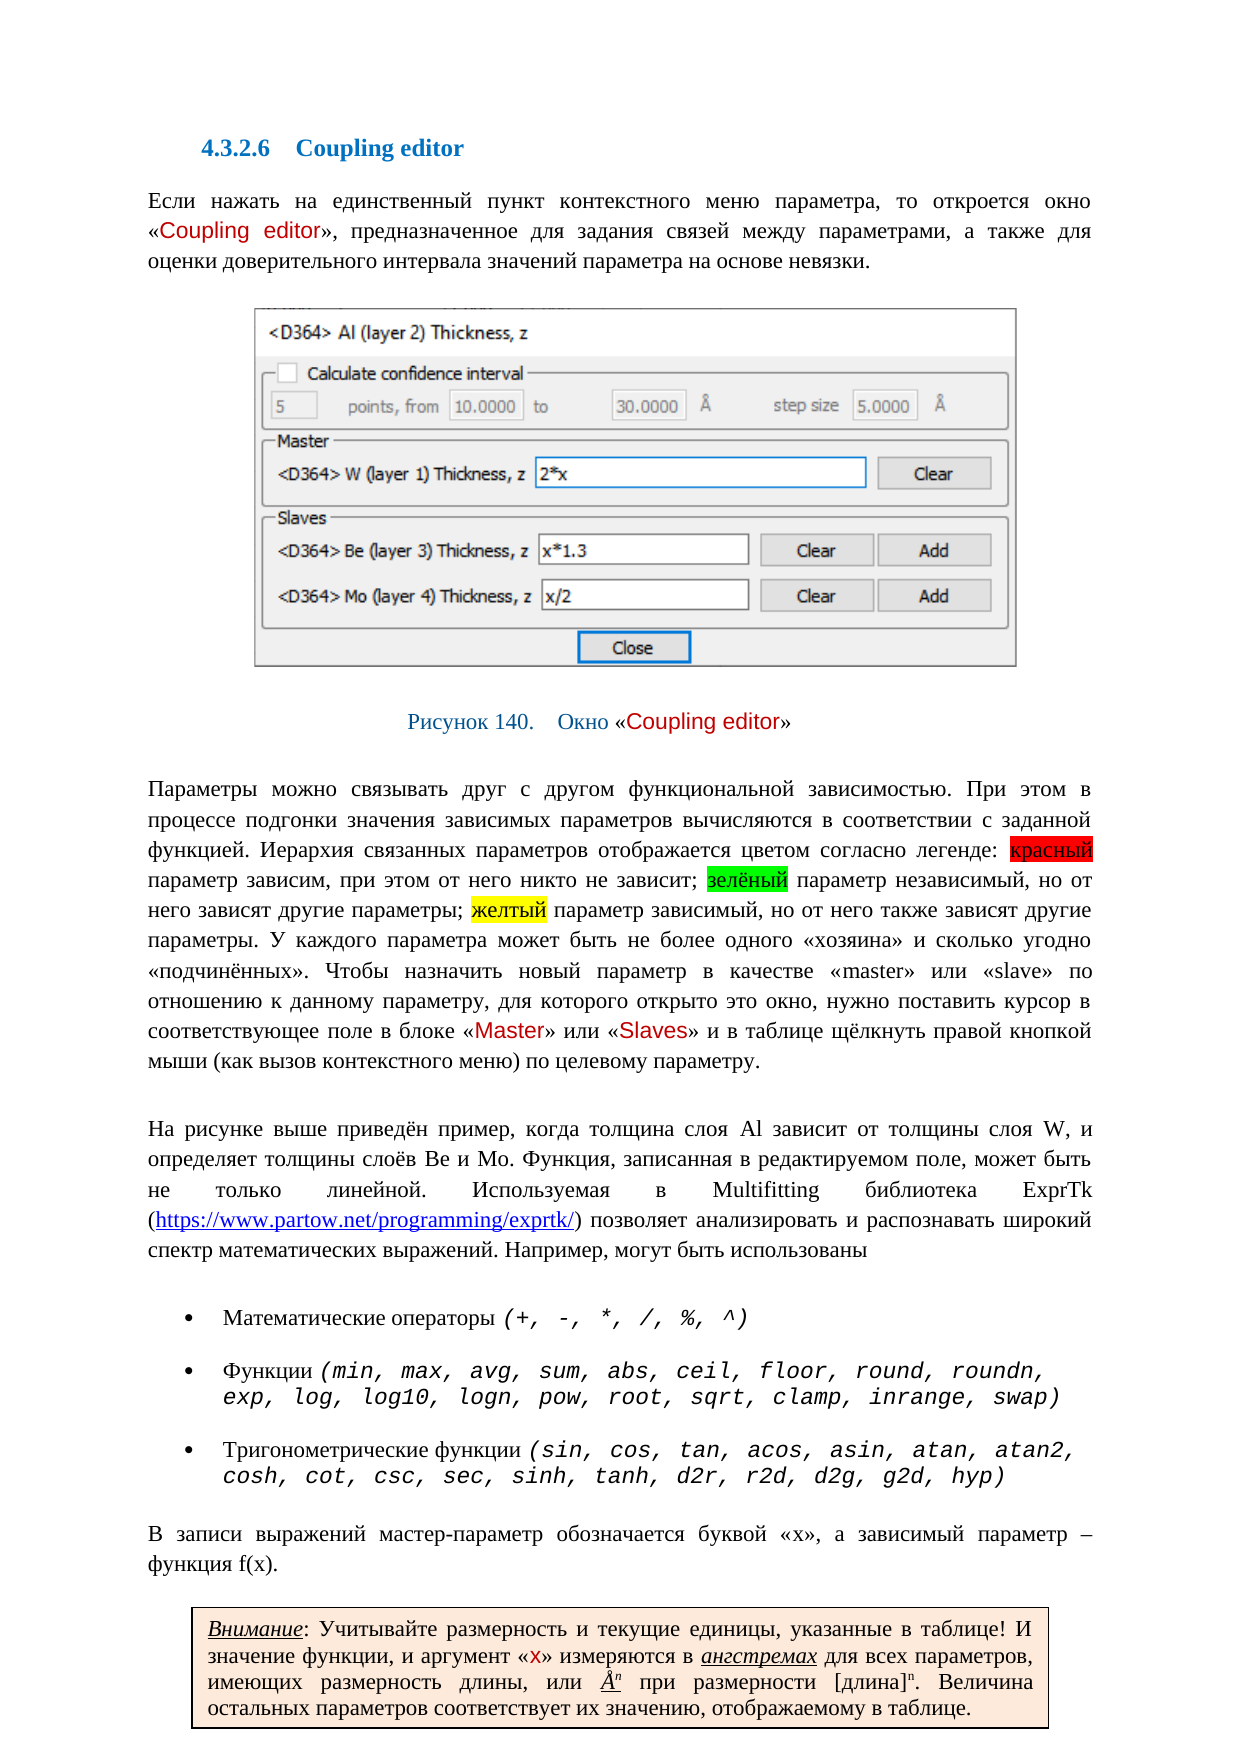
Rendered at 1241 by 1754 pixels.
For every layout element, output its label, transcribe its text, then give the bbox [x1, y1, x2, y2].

list Функции (min, max, avg, sum, abs, ceil, floor, round, roundn, exp, log, log10, logn, pow, root, sqrt, clamp, inrange, swap) [185, 1357, 1093, 1411]
picture [254, 308, 1017, 667]
text В записи выражений мастер-параметр обозначается буквой «x», а зависимый параметр – функция f(x). [148, 1520, 1093, 1576]
text Если нажать на единственный пункт контекстного меню параметра, то откроется окно «Coupling editor», предназначенное для задания связей между параметрами, а также для оценки доверительного интервала значений параметра на основе невязки. [148, 187, 1093, 273]
subtitle Coupling editor [201, 133, 1093, 162]
text Параметры можно связывать друг с другом функциональной зависимостью. При этом в процессе подгонки значения зависимых параметров вычисляются в соответствии с заданной функцией. Иерархия связанных параметров отображается цветом согласно легенде: красный параметр зависим, при этом от него никто не зависит; зелёный параметр независимый, но от него зависят другие параметры; желтый параметр зависимый, но от него также зависят другие параметры. У каждого параметра может быть не более одного «хозяина» и сколько угодно «подчинённых». Чтобы назначить новый параметр в качестве «master» или «slave» по отношению к данному параметру, для которого открыто это окно, нужно поставить курсор в соответствующее поле в блоке «Master» или «Slaves» и в таблице щёлкнуть правой кнопкой мыши (как вызов контекстного меню) по целевому параметру. [148, 776, 1093, 1074]
list Математические операторы (+, -, *, /, %, ^) [185, 1304, 1093, 1332]
list Тригонометрические функции (sin, cos, tan, acos, asin, atan, atan2, cosh, cot, csc, sec, sinh, tanh, d2r, r2d, d2g, g2d, hyp) [185, 1436, 1093, 1491]
text На рисунке выше приведён пример, когда толщина слоя Al зависит от толщины слоя W, и определяет толщины слоёв Be и Mo. Функция, записанная в редактируемом поле, может быть не только линейной. Используемая в Multifitting библиотека ExprTk (https://www.partow.net/programming/exprtk/) позволяет анализировать и распознавать широкий спектр математических выражений. Например, могут быть использованы [148, 1115, 1093, 1262]
